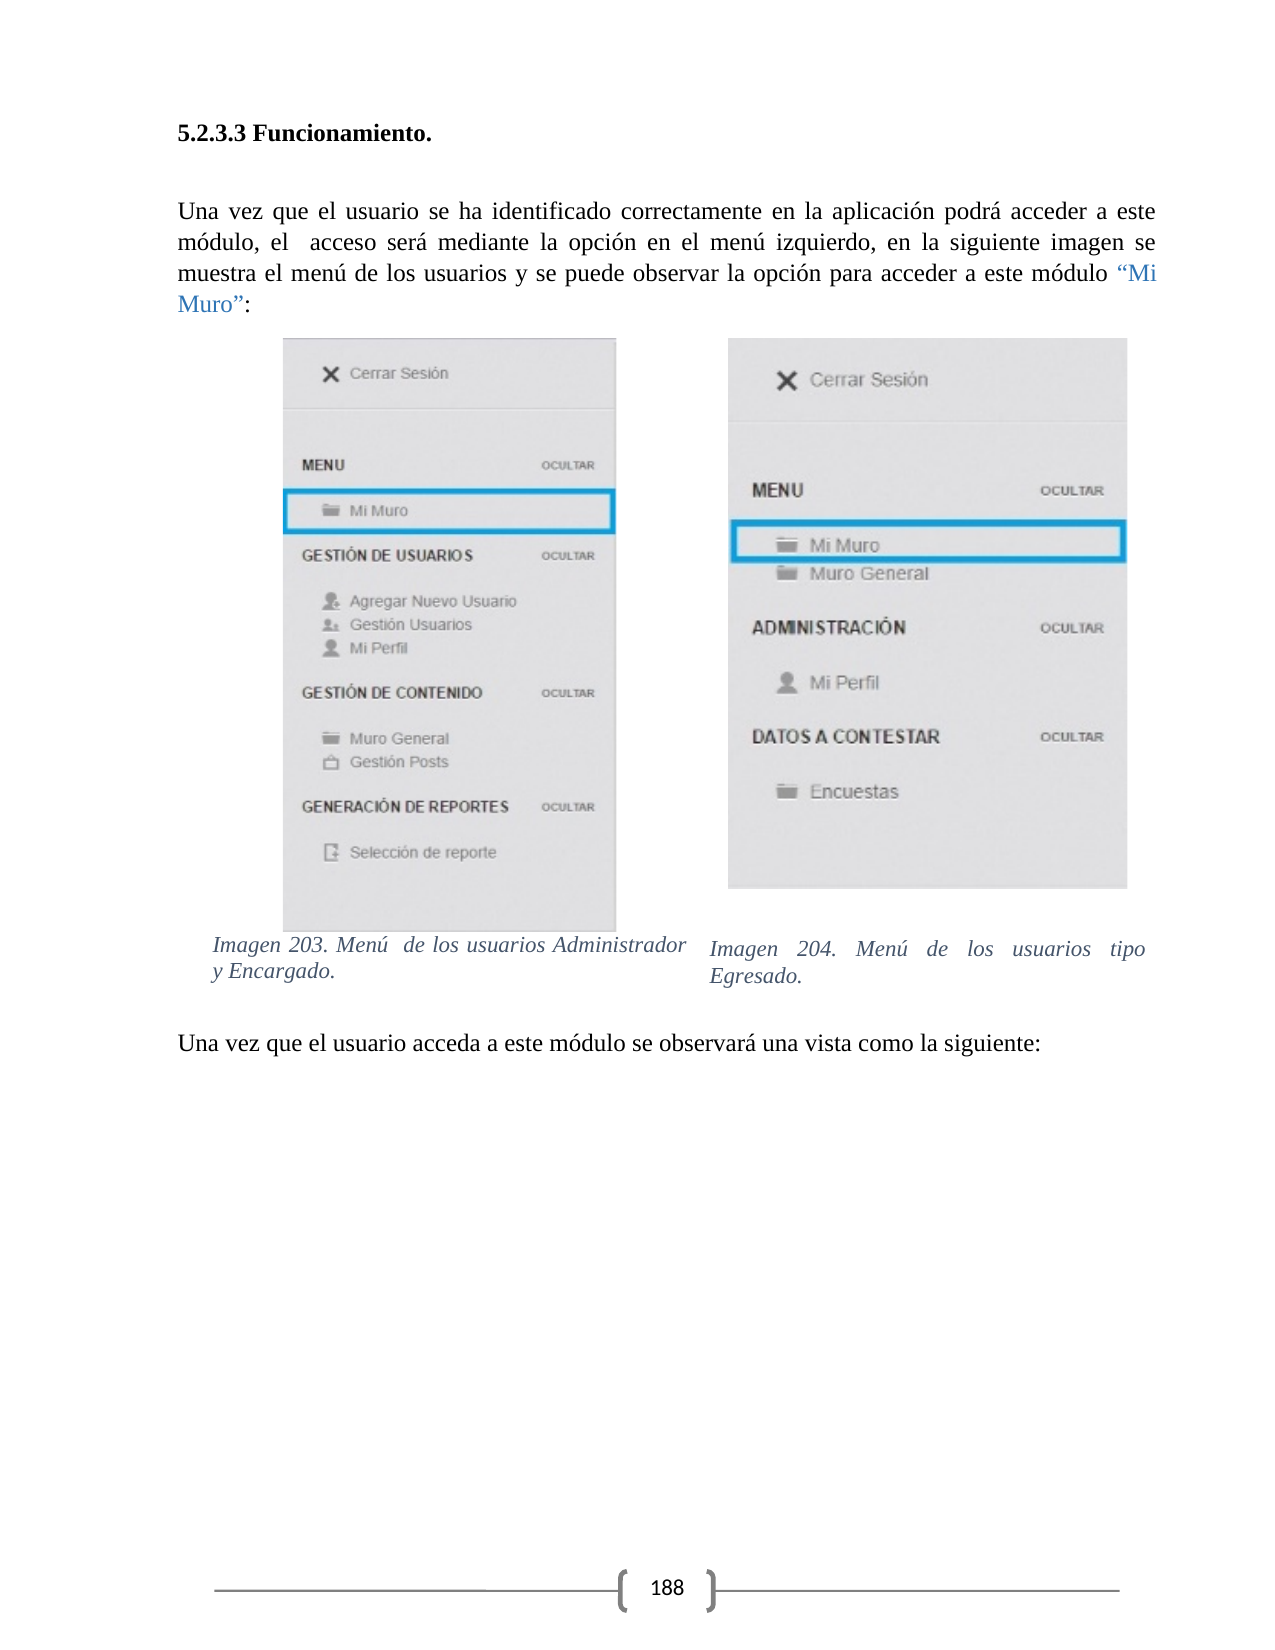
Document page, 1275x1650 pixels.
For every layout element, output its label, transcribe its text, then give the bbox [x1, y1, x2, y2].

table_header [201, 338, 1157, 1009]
subtitle 5.2.3.3 Funcionamiento. [177, 118, 1157, 147]
picture [282, 338, 617, 932]
picture [728, 338, 1128, 889]
text Una vez que el usuario se ha identificado correctamente en la aplicación podrá acceder a este módulo, el acceso será mediante la opción en el menú izquierdo, en la siguiente imagen se muestra el menú de los usuarios y se puede observar la opción para acceder a este módulo “Mi Muro”: [177, 196, 1157, 318]
